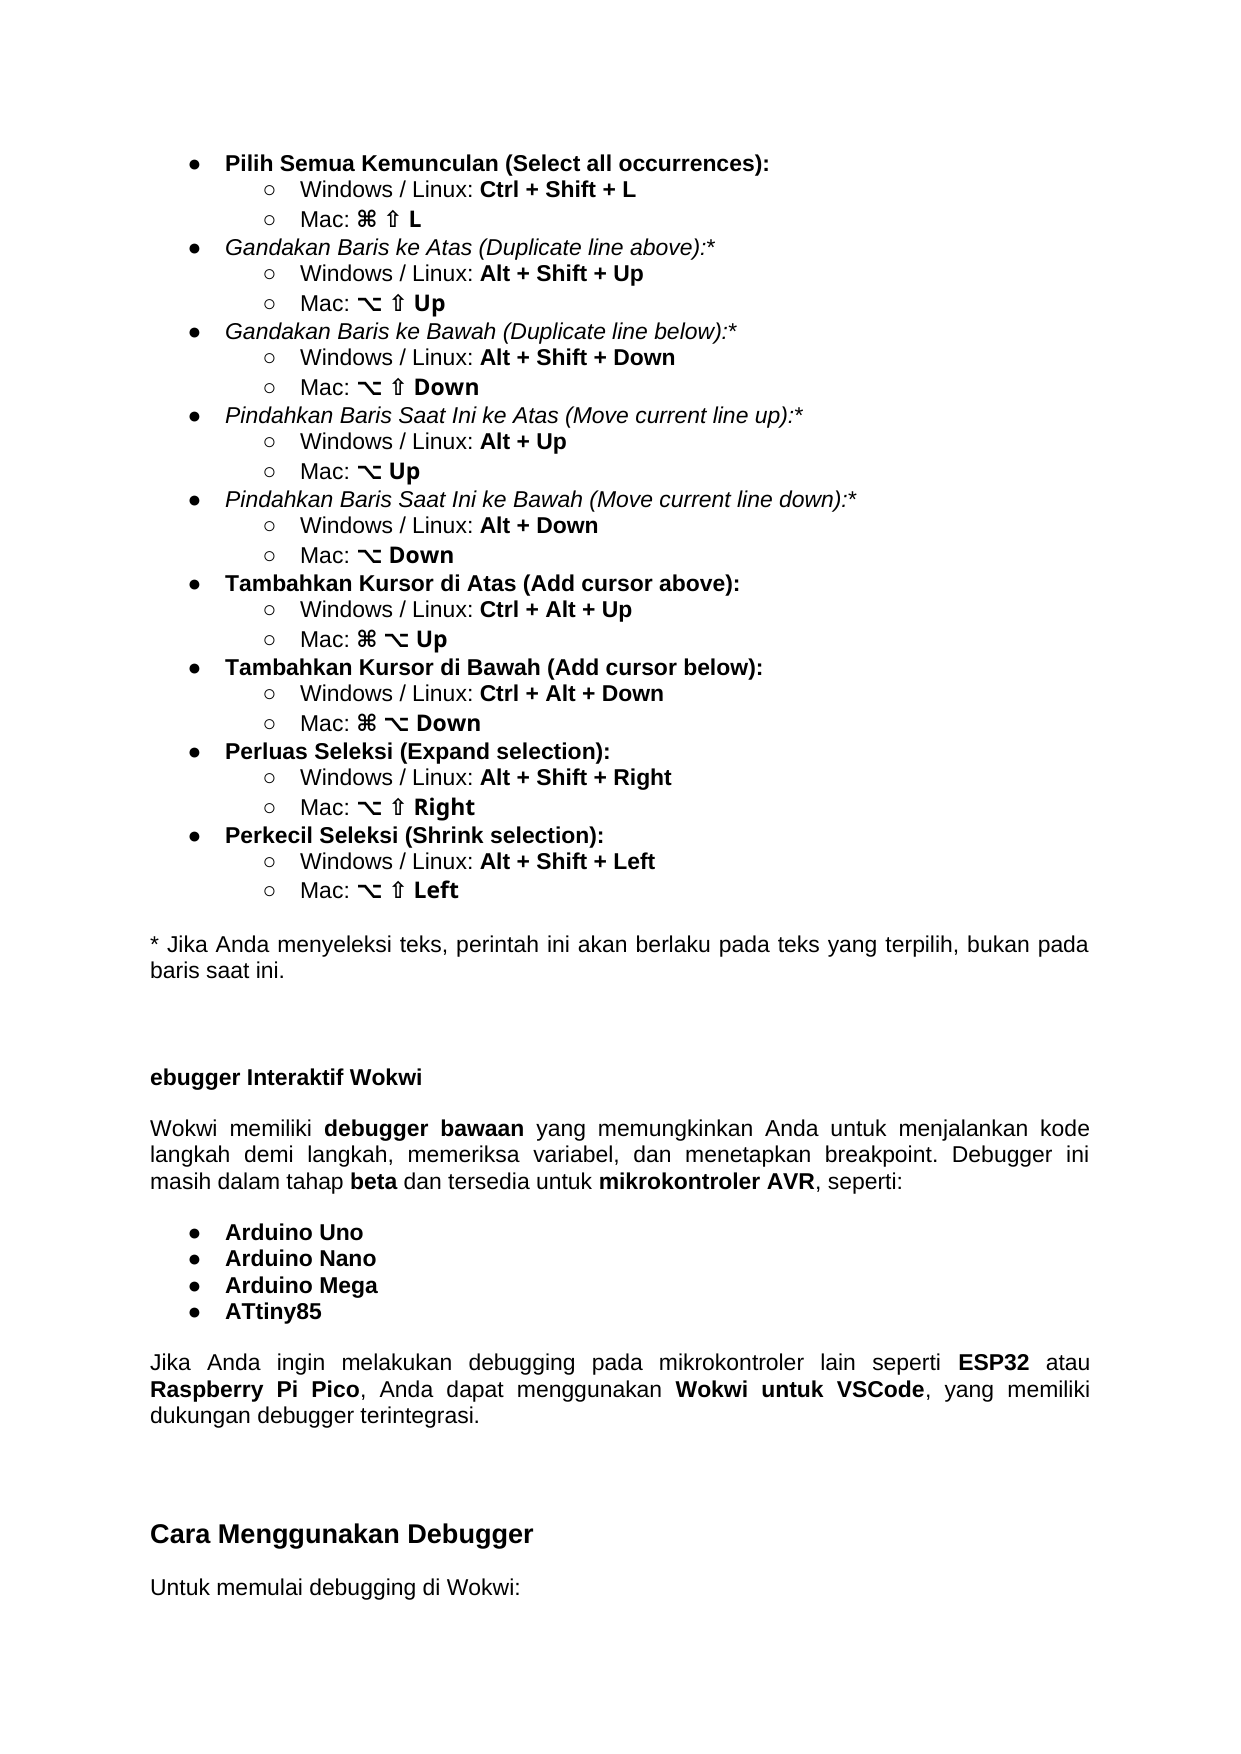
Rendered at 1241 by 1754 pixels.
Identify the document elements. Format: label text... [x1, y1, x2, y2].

list Mac: ⌥ ⇧ Down [262, 371, 1090, 402]
text Jika Anda ingin melakukan debugging pada mikrokontroler lain seperti ESP32 atau Raspberry Pi Pico, Anda dapat menggunakan Wokwi untuk VSCode, yang memiliki dukungan debugger terintegrasi. [150, 1349, 1090, 1428]
list Pilih Semua Kemunculan (Select all occurrences): [187, 150, 1090, 176]
list Mac: ⌥ ⇧ Up [262, 287, 1090, 318]
text Wokwi memiliki debugger bawaan yang memungkinkan Anda untuk menjalankan kode langkah demi langkah, memeriksa variabel, dan menetapkan breakpoint. Debugger ini masih dalam tahap beta dan tersedia untuk mikrokontroler AVR, seperti: [150, 1115, 1090, 1194]
list Mac: ⌥ Down [262, 538, 1090, 570]
list Windows / Linux: Alt + Shift + Up [262, 260, 1090, 287]
subtitle Cara Menggunakan Debugger [150, 1518, 1090, 1549]
list ATtiny85 [187, 1298, 1090, 1324]
list Windows / Linux: Ctrl + Alt + Down [262, 680, 1090, 706]
list Windows / Linux: Ctrl + Alt + Up [262, 596, 1090, 622]
list Arduino Mega [187, 1272, 1090, 1298]
list Mac: ⌥ ⇧ Right [262, 790, 1090, 822]
list Mac: ⌘ ⇧ L [262, 203, 1090, 234]
list Arduino Uno [187, 1219, 1090, 1245]
list Gandakan Baris ke Bawah (Duplicate line below):* [187, 318, 1090, 344]
text ebugger Interaktif Wokwi [150, 1063, 1090, 1090]
list Mac: ⌘ ⌥ Down [262, 706, 1090, 738]
list Arduino Nano [187, 1245, 1090, 1272]
list Gandakan Baris ke Atas (Duplicate line above):* [187, 234, 1090, 260]
list Pindahkan Baris Saat Ini ke Bawah (Move current line down):* [187, 486, 1090, 512]
list Windows / Linux: Alt + Down [262, 512, 1090, 538]
list Windows / Linux: Alt + Shift + Down [262, 344, 1090, 371]
list Mac: ⌘ ⌥ Up [262, 622, 1090, 654]
text Untuk memulai debugging di Wokwi: [150, 1574, 1090, 1601]
text * Jika Anda menyeleksi teks, perintah ini akan berlaku pada teks yang terpilih, bukan pada baris saat ini. [150, 931, 1090, 983]
list Perluas Seleksi (Expand selection): [187, 738, 1090, 764]
list Windows / Linux: Ctrl + Shift + L [262, 176, 1090, 203]
list Mac: ⌥ ⇧ Left [262, 874, 1090, 906]
list Perkecil Seleksi (Shrink selection): [187, 822, 1090, 848]
list Windows / Linux: Alt + Up [262, 428, 1090, 454]
list Tambahkan Kursor di Bawah (Add cursor below): [187, 654, 1090, 680]
list Mac: ⌥ Up [262, 454, 1090, 486]
list Windows / Linux: Alt + Shift + Left [262, 848, 1090, 874]
list Tambahkan Kursor di Atas (Add cursor above): [187, 570, 1090, 596]
list Pindahkan Baris Saat Ini ke Atas (Move current line up):* [187, 402, 1090, 428]
list Windows / Linux: Alt + Shift + Right [262, 764, 1090, 790]
